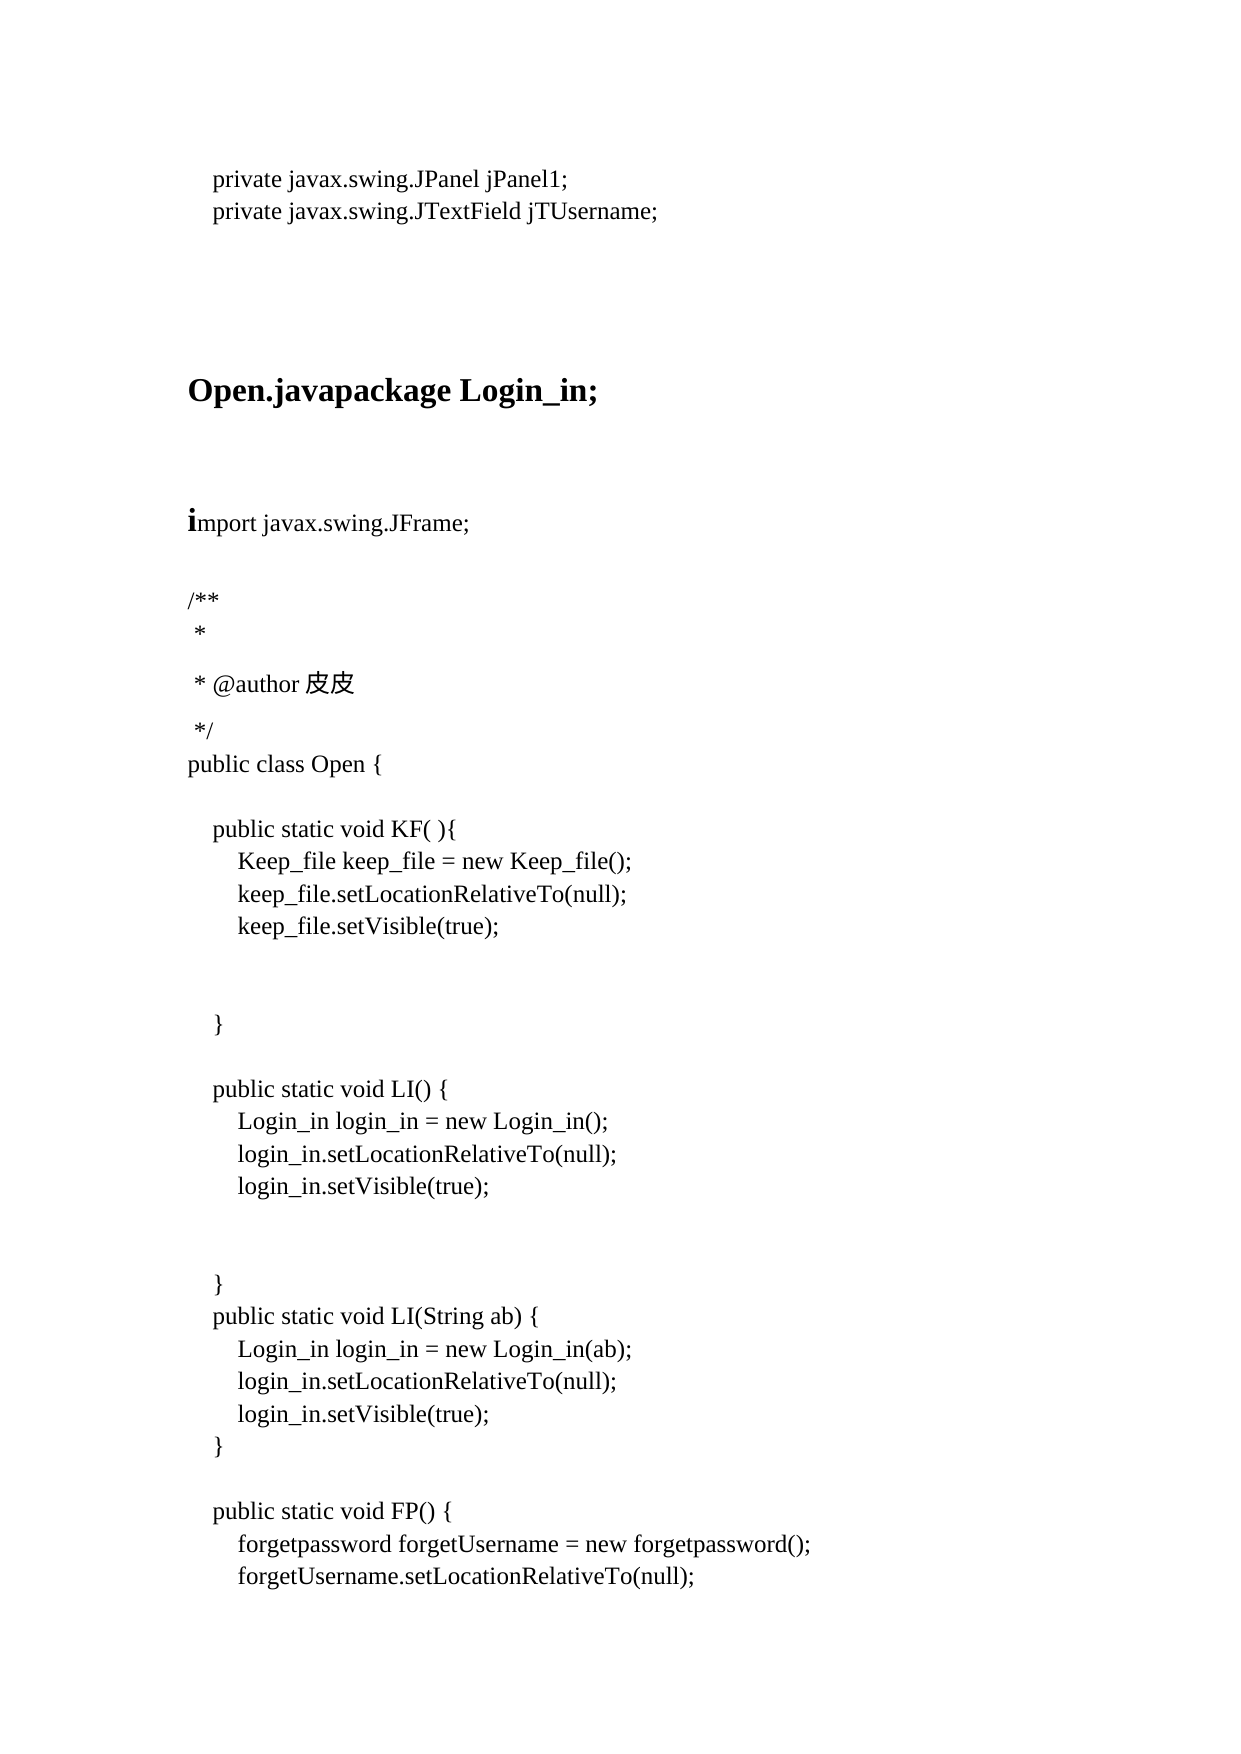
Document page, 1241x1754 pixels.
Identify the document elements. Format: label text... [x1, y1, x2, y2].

text keep_file.setLocationRelativeTo(null); [187, 877, 1053, 909]
text public class Open { [187, 747, 1053, 779]
text /** [187, 584, 1053, 617]
text keep_file.setVisible(true); [187, 909, 1053, 942]
text Login_in login_in = new Login_in(ab); [187, 1332, 1053, 1364]
text import javax.swing.JFrame; [187, 487, 1053, 552]
text login_in.setLocationRelativeTo(null); [187, 1137, 1053, 1169]
text private javax.swing.JPanel jPanel1; [187, 162, 1053, 194]
text } [187, 1429, 1053, 1462]
text } [187, 1007, 1053, 1039]
text public static void KF( ){ [187, 812, 1053, 844]
text login_in.setVisible(true); [187, 1397, 1053, 1429]
text } [187, 1267, 1053, 1299]
text Open.javapackage Login_in; [187, 357, 1053, 422]
text Login_in login_in = new Login_in(); [187, 1104, 1053, 1137]
text */ [187, 714, 1053, 747]
text public static void FP() { [187, 1494, 1053, 1527]
text forgetpassword forgetUsername = new forgetpassword(); [187, 1527, 1053, 1559]
text public static void LI(String ab) { [187, 1299, 1053, 1332]
text * @author 皮皮 [187, 649, 1053, 714]
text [187, 1559, 1053, 1592]
text login_in.setVisible(true); [187, 1169, 1053, 1202]
text Keep_file keep_file = new Keep_file(); [187, 844, 1053, 877]
text login_in.setLocationRelativeTo(null); [187, 1364, 1053, 1397]
text * [187, 617, 1053, 649]
text public static void LI() { [187, 1072, 1053, 1104]
text private javax.swing.JTextField jTUsername; [187, 194, 1053, 227]
